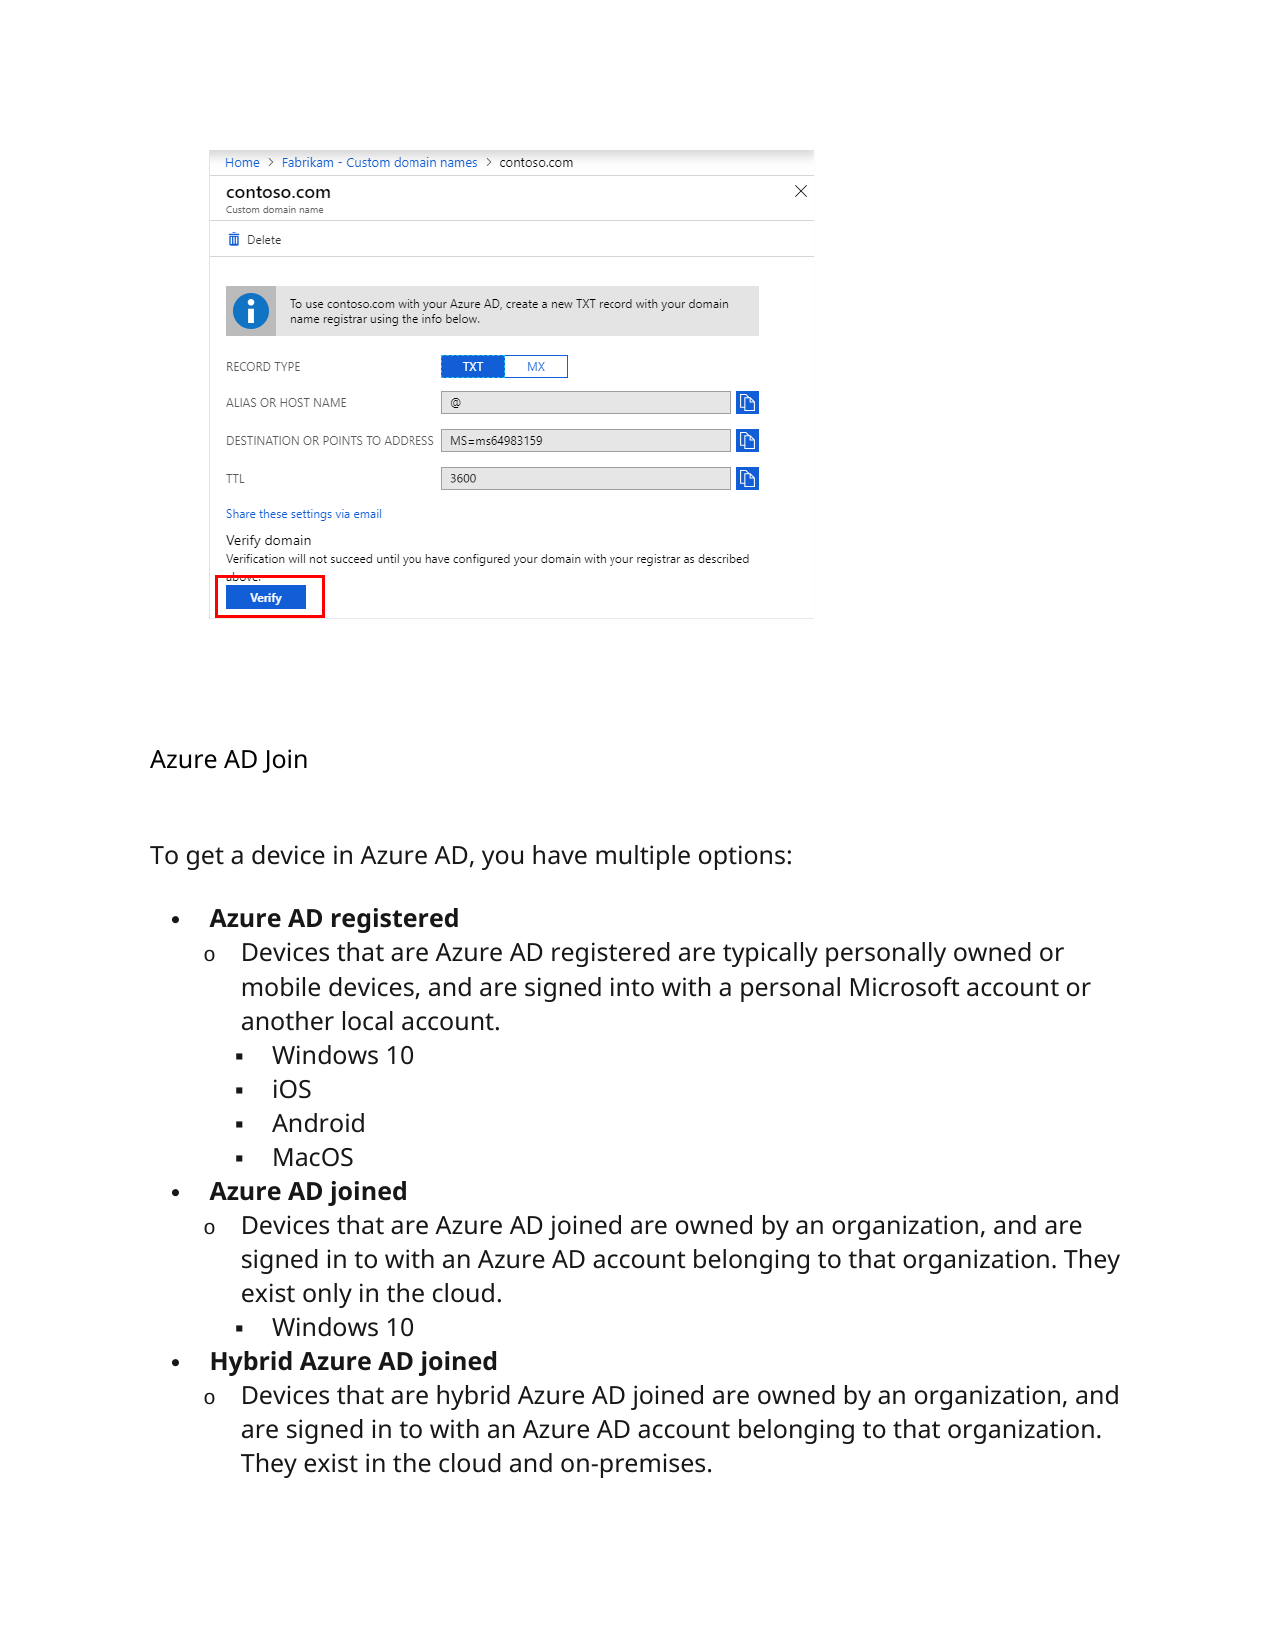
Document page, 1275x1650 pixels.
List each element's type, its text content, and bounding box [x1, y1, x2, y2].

list iOS [234, 1071, 1125, 1105]
list Hybrid Azure AD joined [172, 1344, 1125, 1378]
list Devices that are hybrid Azure AD joined are owned by an organization, and are signed in to with an Azure AD account belonging to that organization. They exist in the cloud and on-premises. [203, 1378, 1125, 1480]
list Devices that are Azure AD joined are owned by an organization, and are signed in to with an Azure AD account belonging to that organization. They exist only in the cloud. [203, 1208, 1125, 1310]
list Windows 10 [234, 1037, 1125, 1071]
list Windows 10 [234, 1310, 1125, 1344]
list Azure AD joined [172, 1173, 1125, 1208]
list MacOS [234, 1139, 1125, 1173]
list Devices that are Azure AD registered are typically personally owned or mobile devices, and are signed into with a personal Microsoft account or another local account. [203, 935, 1125, 1037]
list Android [234, 1105, 1125, 1139]
text To get a device in Azure AD, you have multiple options: [150, 838, 1125, 872]
list Azure AD registered [172, 901, 1125, 935]
picture [209, 150, 815, 619]
subtitle Azure AD Join [150, 742, 1125, 776]
